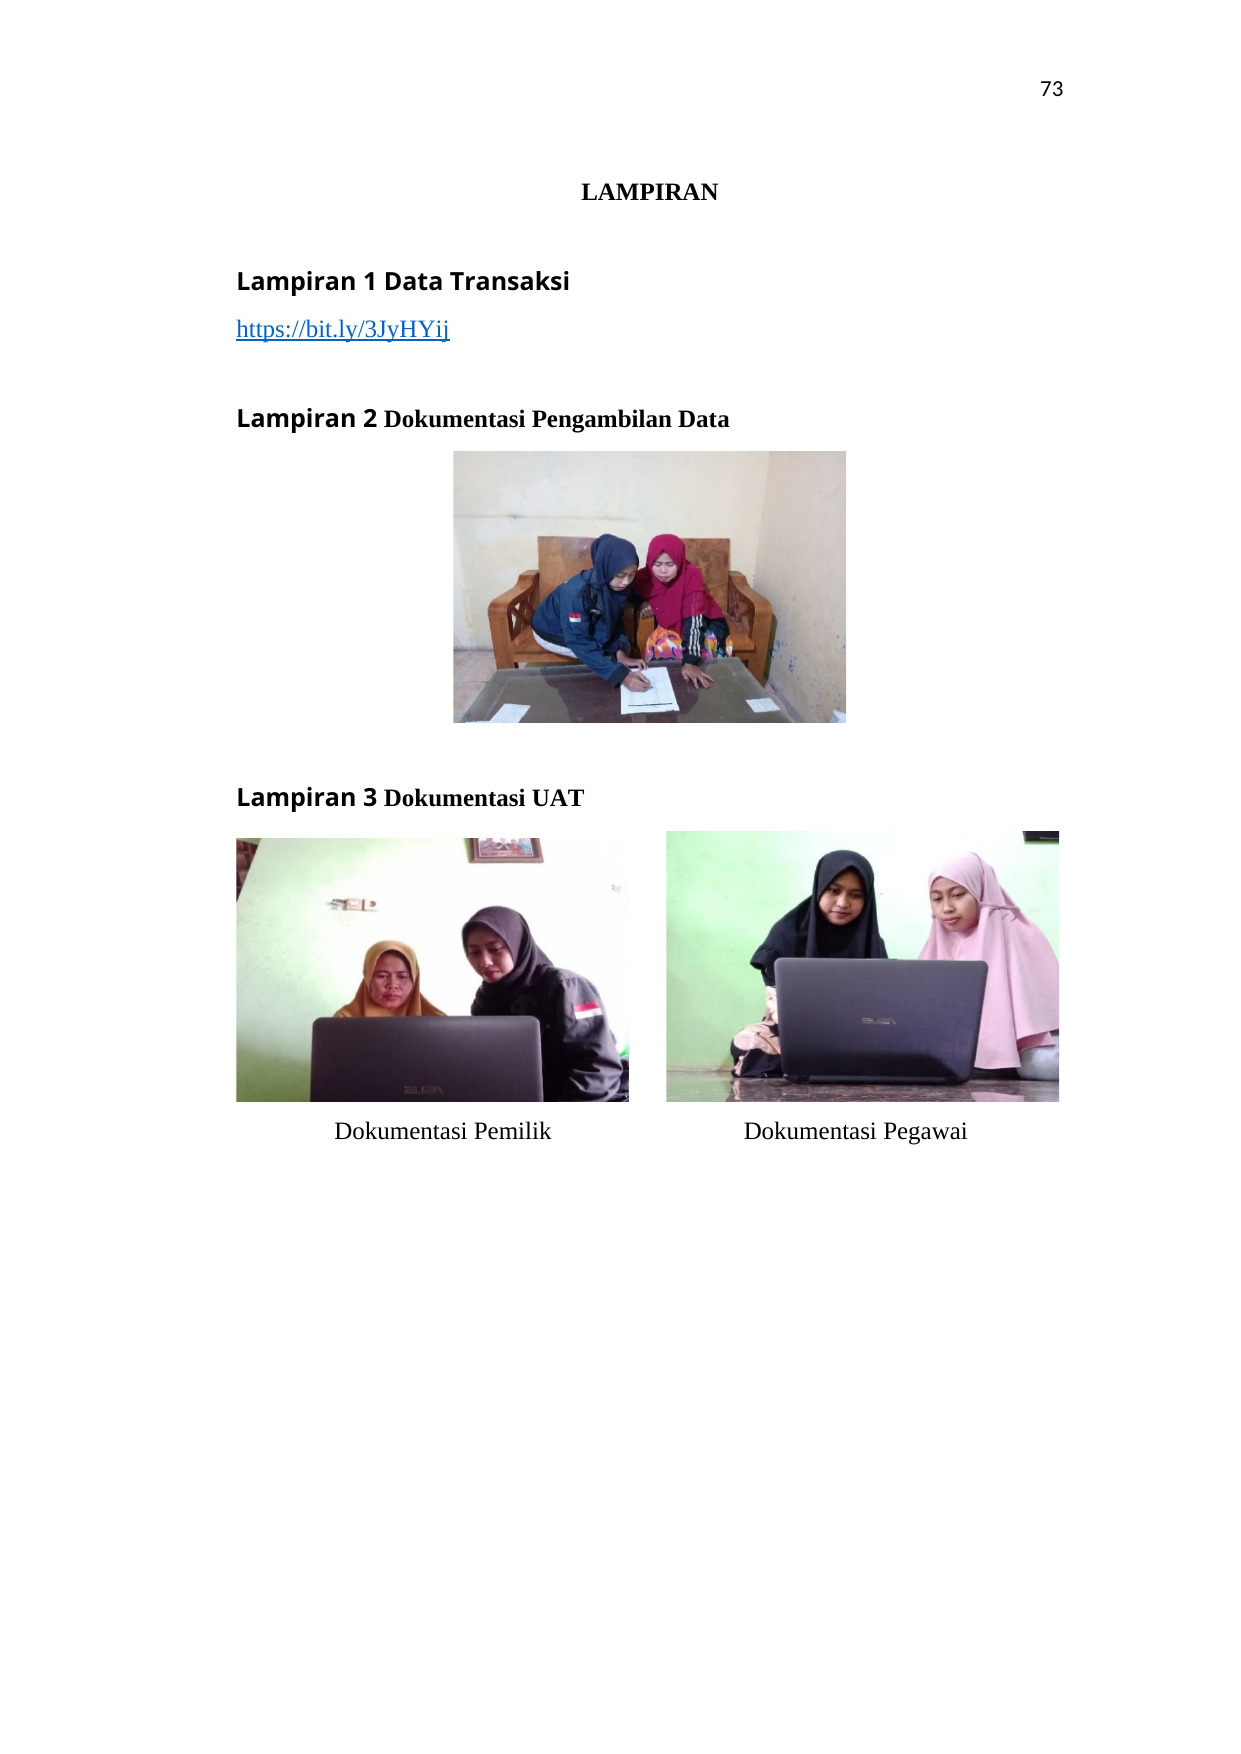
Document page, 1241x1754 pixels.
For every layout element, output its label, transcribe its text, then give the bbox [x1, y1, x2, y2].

picture [236, 838, 629, 1102]
text Lampiran 1 Data Transaksi [236, 263, 1063, 297]
text Lampiran 3 Dokumentasi UAT [236, 780, 1063, 814]
text Lampiran 2 Dokumentasi Pengambilan Data [236, 401, 1063, 435]
list https://bit.ly/3JyHYij [236, 314, 1063, 343]
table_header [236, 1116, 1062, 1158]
subtitle LAMPIRAN [236, 177, 1063, 206]
picture [453, 451, 847, 723]
picture [666, 831, 1060, 1102]
